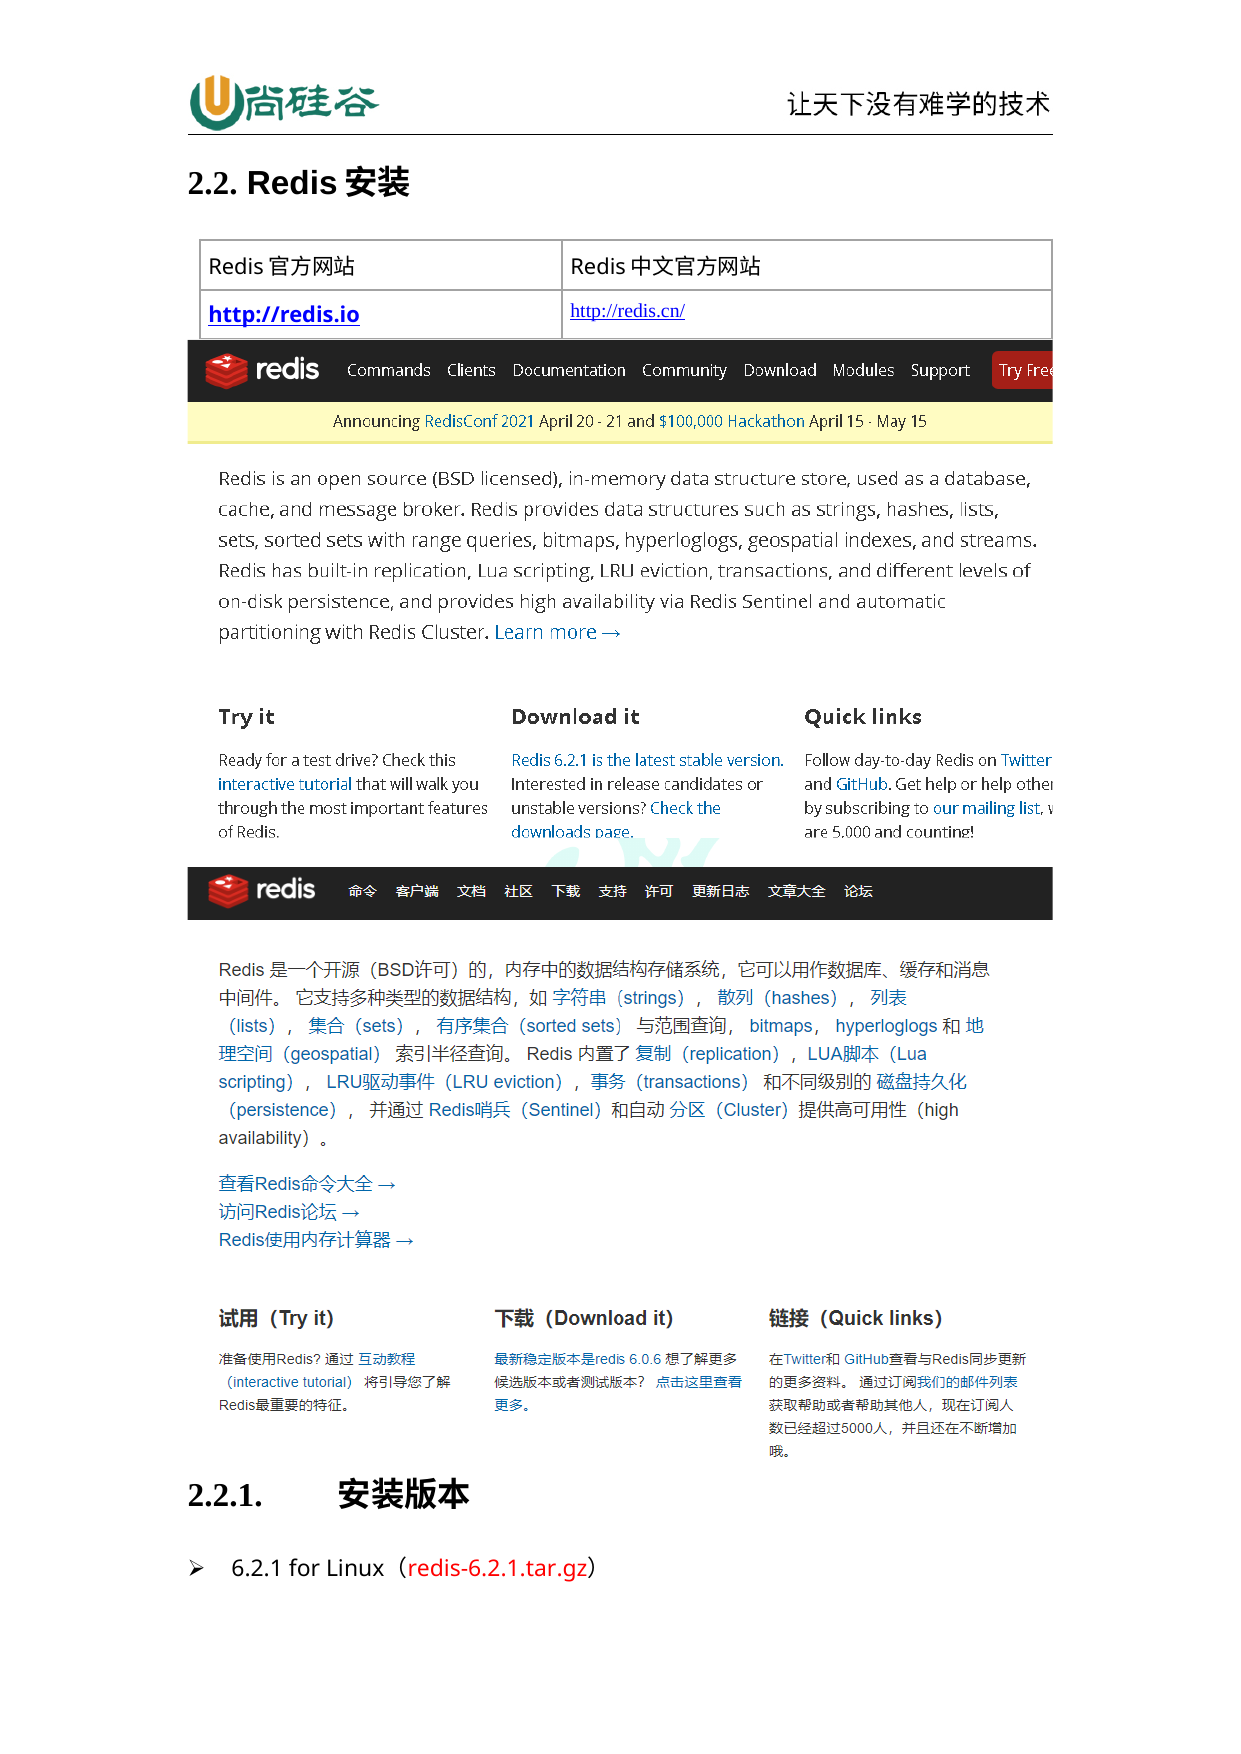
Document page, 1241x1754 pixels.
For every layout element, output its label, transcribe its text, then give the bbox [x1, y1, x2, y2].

table_cell http://redis.io [201, 291, 561, 338]
table_header Redis官方网站 [201, 241, 561, 289]
list 安装版本 [187, 1468, 1053, 1516]
table_header Redis中文官方网站 [563, 241, 1051, 289]
picture [187, 73, 1053, 132]
list 6.2.1 for Linux（redis-6.2.1.tar.gz） [187, 1550, 1053, 1583]
table_cell http://redis.cn/ [563, 291, 1051, 338]
picture [187, 867, 1053, 1468]
picture [187, 339, 1053, 838]
list Redis安装 [187, 156, 1053, 204]
